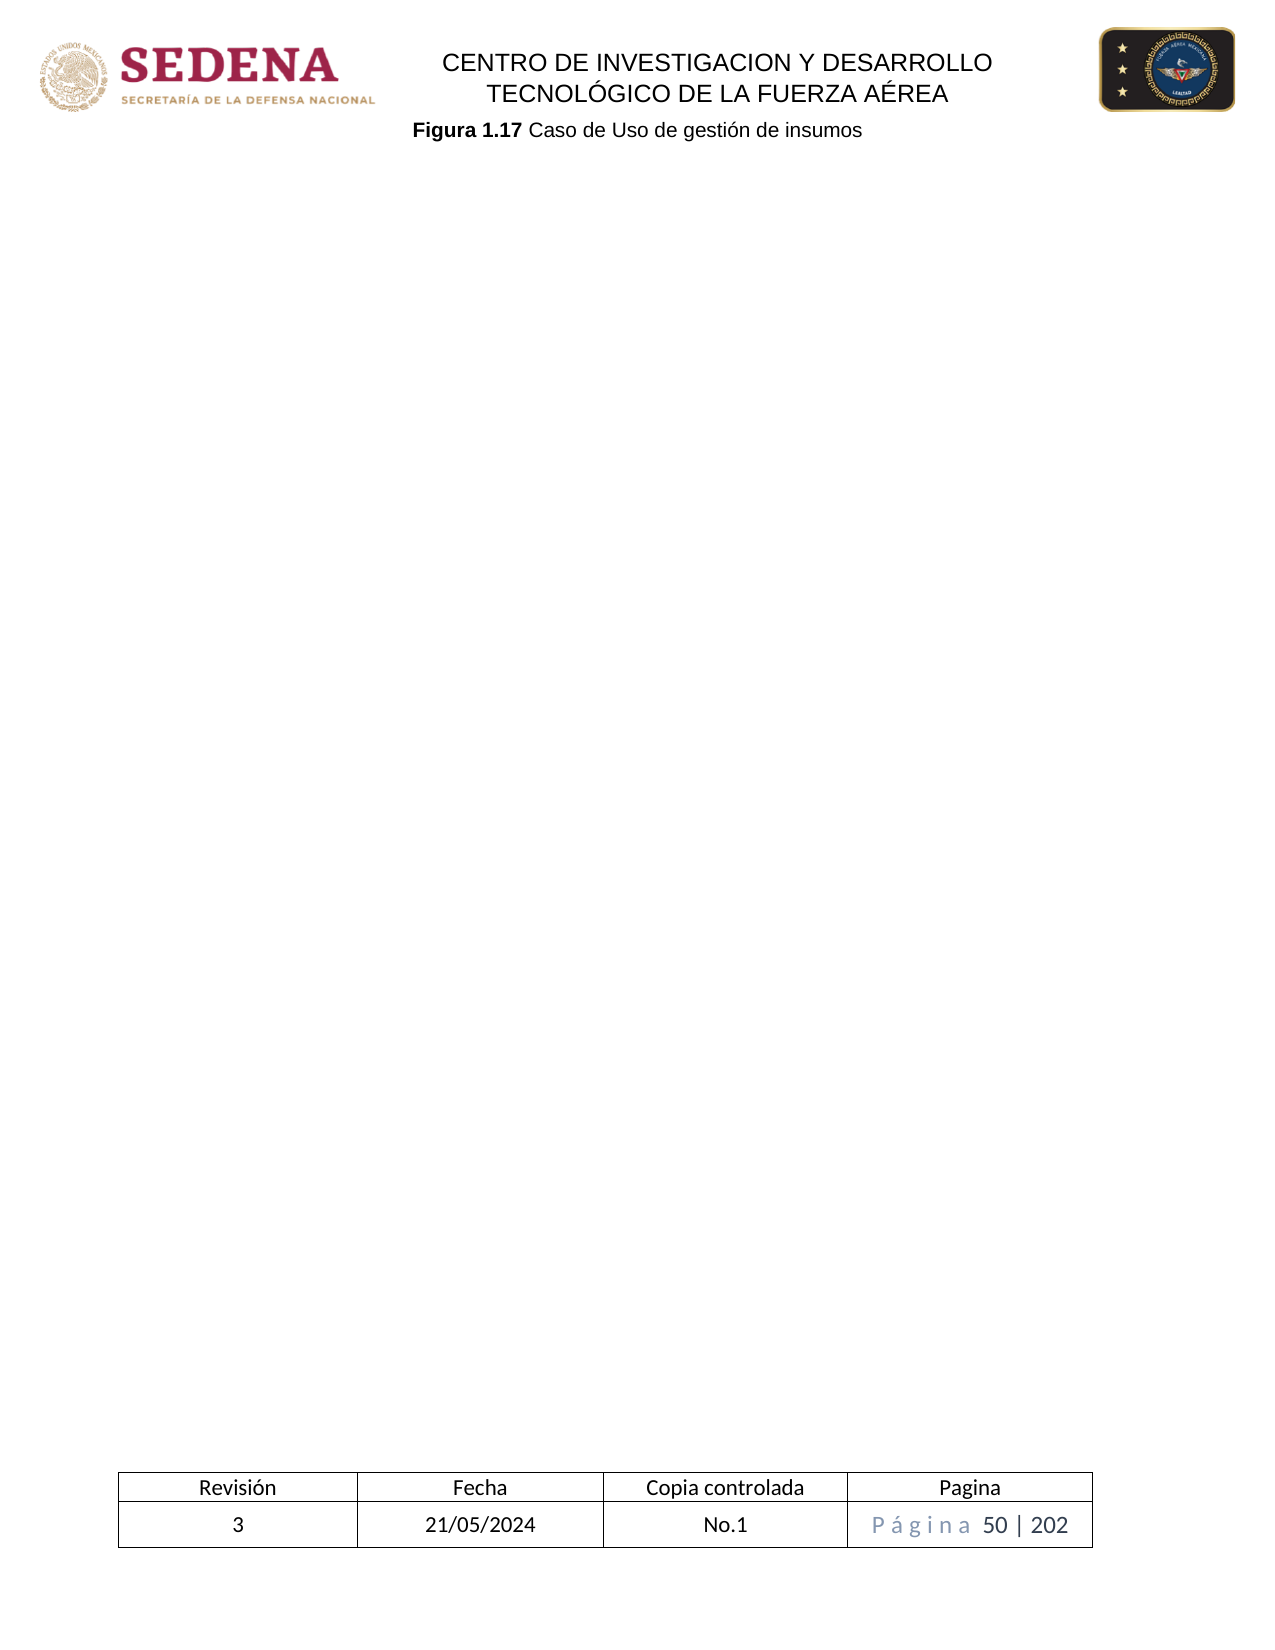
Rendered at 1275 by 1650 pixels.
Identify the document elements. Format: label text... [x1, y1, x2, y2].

text Figura 1.17 Caso de Uso de gestión de insumos [118, 118, 1157, 142]
picture [39, 27, 1236, 112]
